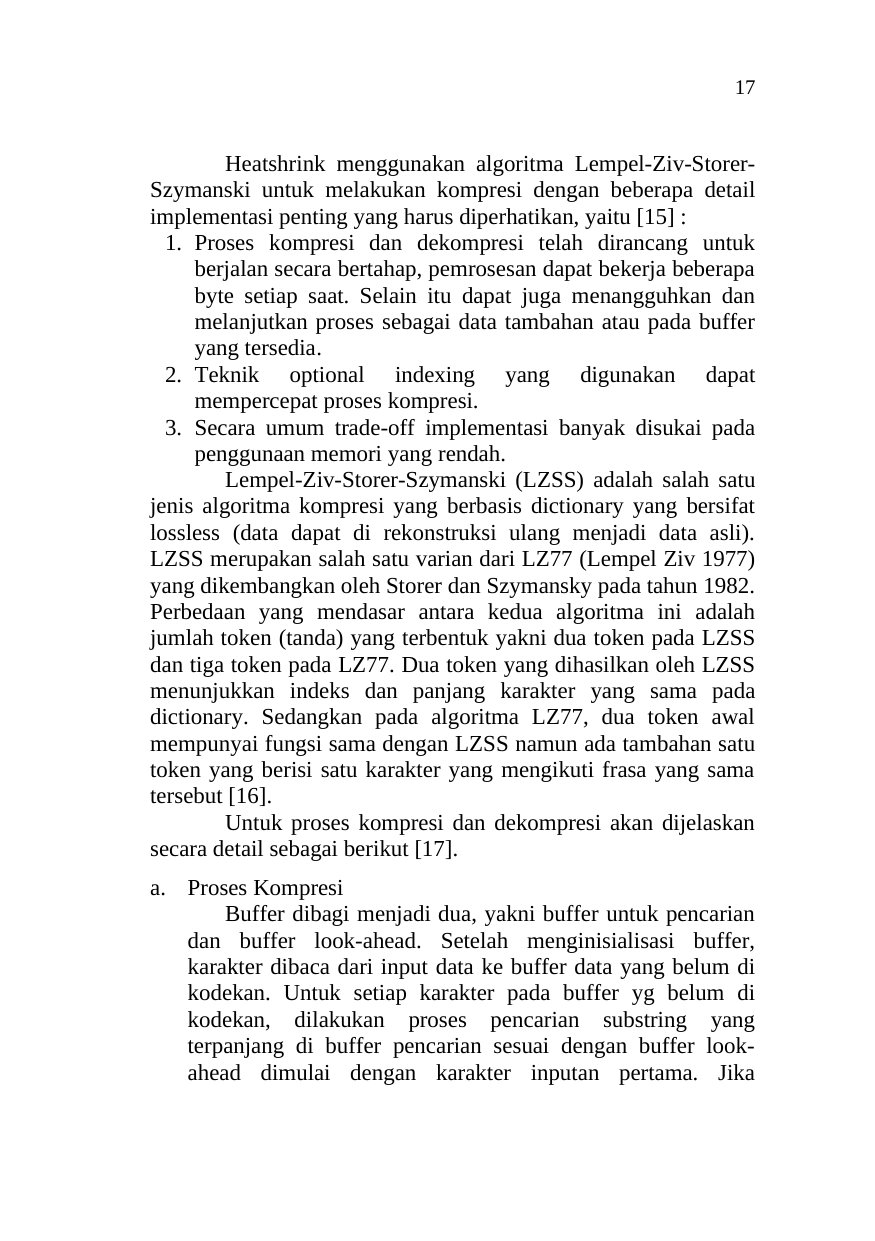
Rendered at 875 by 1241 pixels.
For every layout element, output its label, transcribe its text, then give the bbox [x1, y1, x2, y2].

text Untuk proses kompresi dan dekompresi akan dijelaskan secara detail sebagai berikut [17]. [150, 809, 756, 862]
text 3. Secara umum trade-off implementasi banyak disukai pada penggunaan memori yang rendah. [165, 413, 756, 466]
text Heatshrink menggunakan algoritma Lempel-Ziv-Storer-Szymanski untuk melakukan kompresi dengan beberapa detail implementasi penting yang harus diperhatikan, yaitu [15] : [150, 150, 756, 229]
text Lempel-Ziv-Storer-Szymanski (LZSS) adalah salah satu jenis algoritma kompresi yang berbasis dictionary yang bersifat lossless (data dapat di rekonstruksi ulang menjadi data asli). LZSS merupakan salah satu varian dari LZ77 (Lempel Ziv 1977) yang dikembangkan oleh Storer dan Szymansky pada tahun 1982. Perbedaan yang mendasar antara kedua algoritma ini adalah jumlah token (tanda) yang terbentuk yakni dua token pada LZSS dan tiga token pada LZ77. Dua token yang dihasilkan oleh LZSS menunjukkan indeks dan panjang karakter yang sama pada dictionary. Sedangkan pada algoritma LZ77, dua token awal mempunyai fungsi sama dengan LZSS namun ada tambahan satu token yang berisi satu karakter yang mengikuti frasa yang sama tersebut [16]. [150, 466, 756, 809]
text 2. Teknik optional indexing yang digunakan dapat mempercepat proses kompresi. [165, 361, 756, 413]
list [187, 900, 756, 1085]
text 1. Proses kompresi dan dekompresi telah dirancang untuk berjalan secara bertahap, pemrosesan dapat bekerja beberapa byte setiap saat. Selain itu dapat juga menangguhkan dan melanjutkan proses sebagai data tambahan atau pada buffer yang tersedia. [165, 229, 756, 361]
list Proses Kompresi [150, 874, 756, 900]
